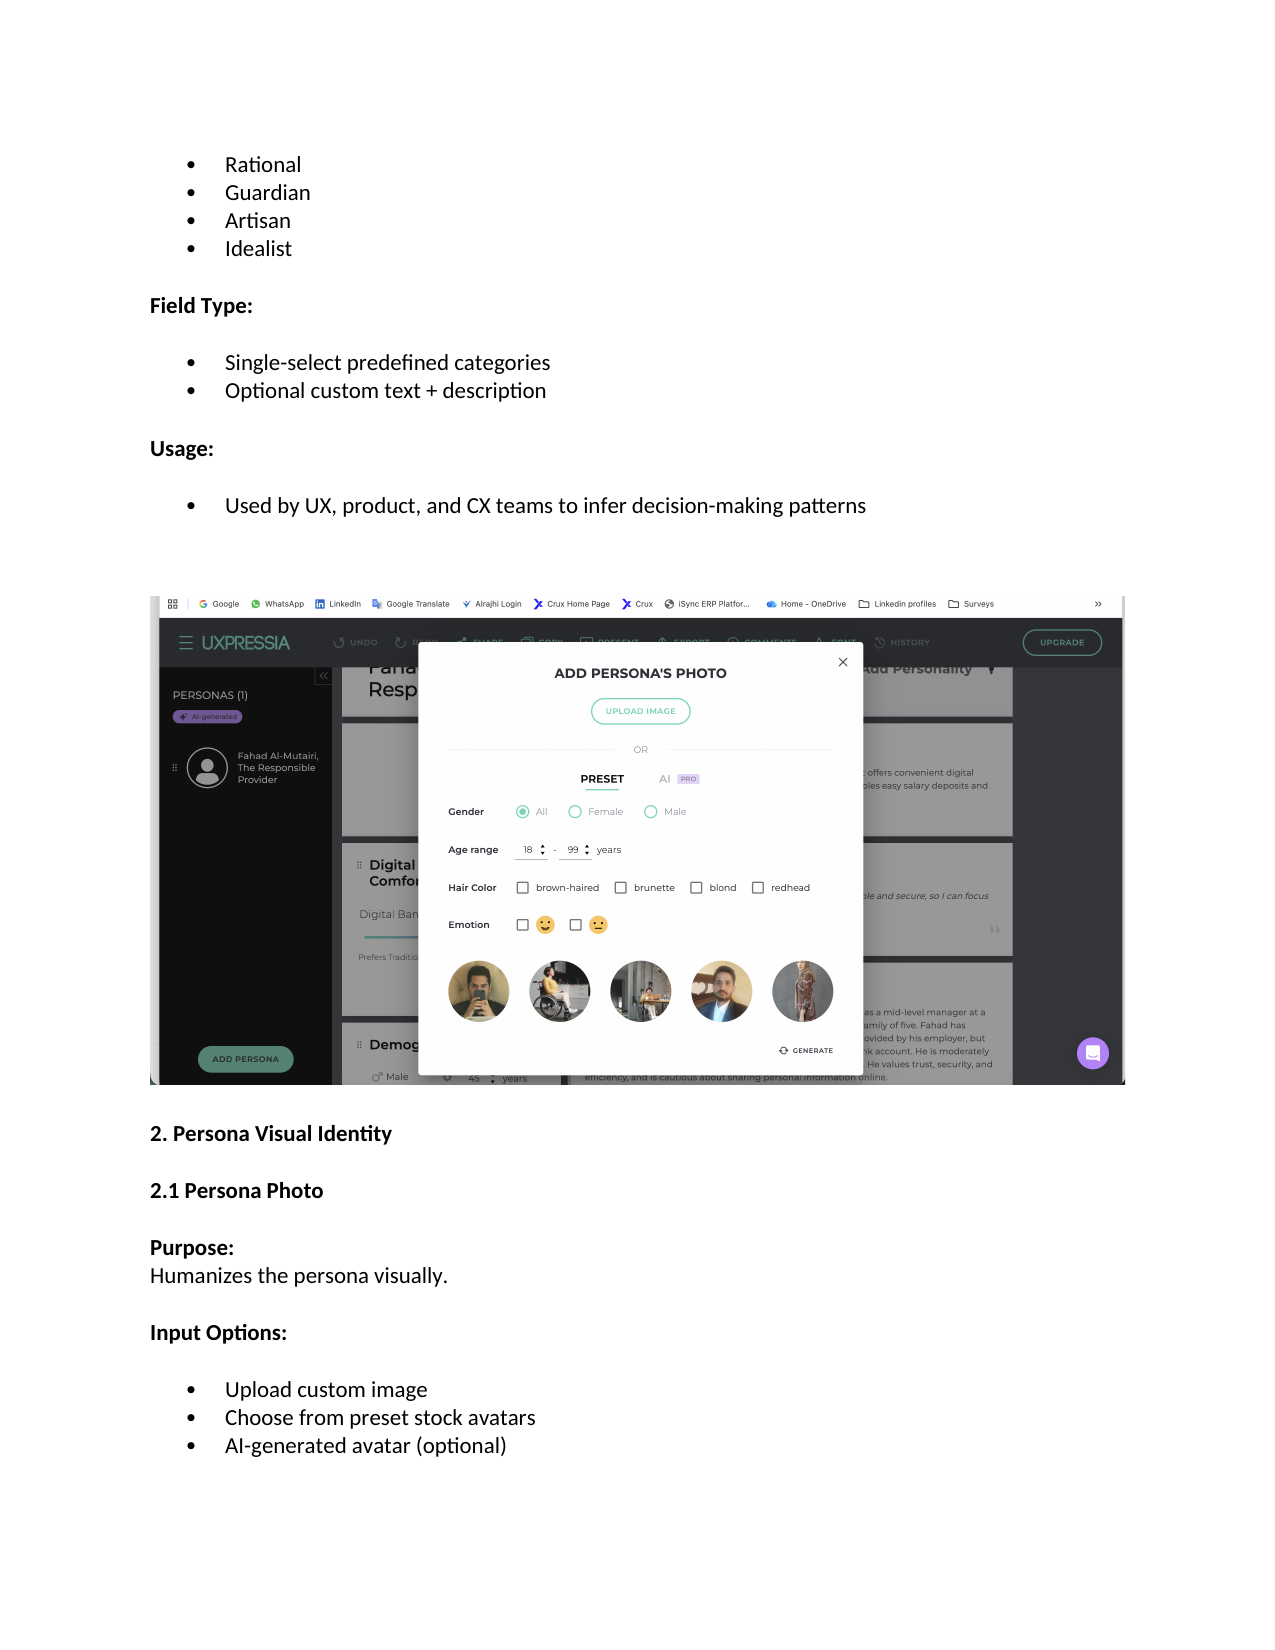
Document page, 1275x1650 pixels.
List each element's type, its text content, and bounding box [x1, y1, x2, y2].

text 2.1 Persona Photo [150, 1176, 1125, 1204]
list Optional custom text + description [187, 376, 1125, 404]
picture [150, 596, 1125, 1085]
text Usage: [150, 434, 1125, 462]
list AI-generated avatar (optional) [187, 1431, 1125, 1459]
list Idealist [187, 234, 1125, 262]
text 2. Persona Visual Identity [150, 1119, 1125, 1147]
list Guardian [187, 178, 1125, 206]
text Field Type: [150, 291, 1125, 319]
list Single-select predefined categories [187, 348, 1125, 376]
list Upload custom image [187, 1375, 1125, 1403]
text Purpose: Humanizes the persona visually. [150, 1233, 1125, 1289]
list Rational [187, 150, 1125, 178]
list Used by UX, product, and CX teams to infer decision-making patterns [187, 491, 1125, 519]
list Artisan [187, 206, 1125, 234]
text Input Options: [150, 1318, 1125, 1346]
list Choose from preset stock avatars [187, 1403, 1125, 1431]
